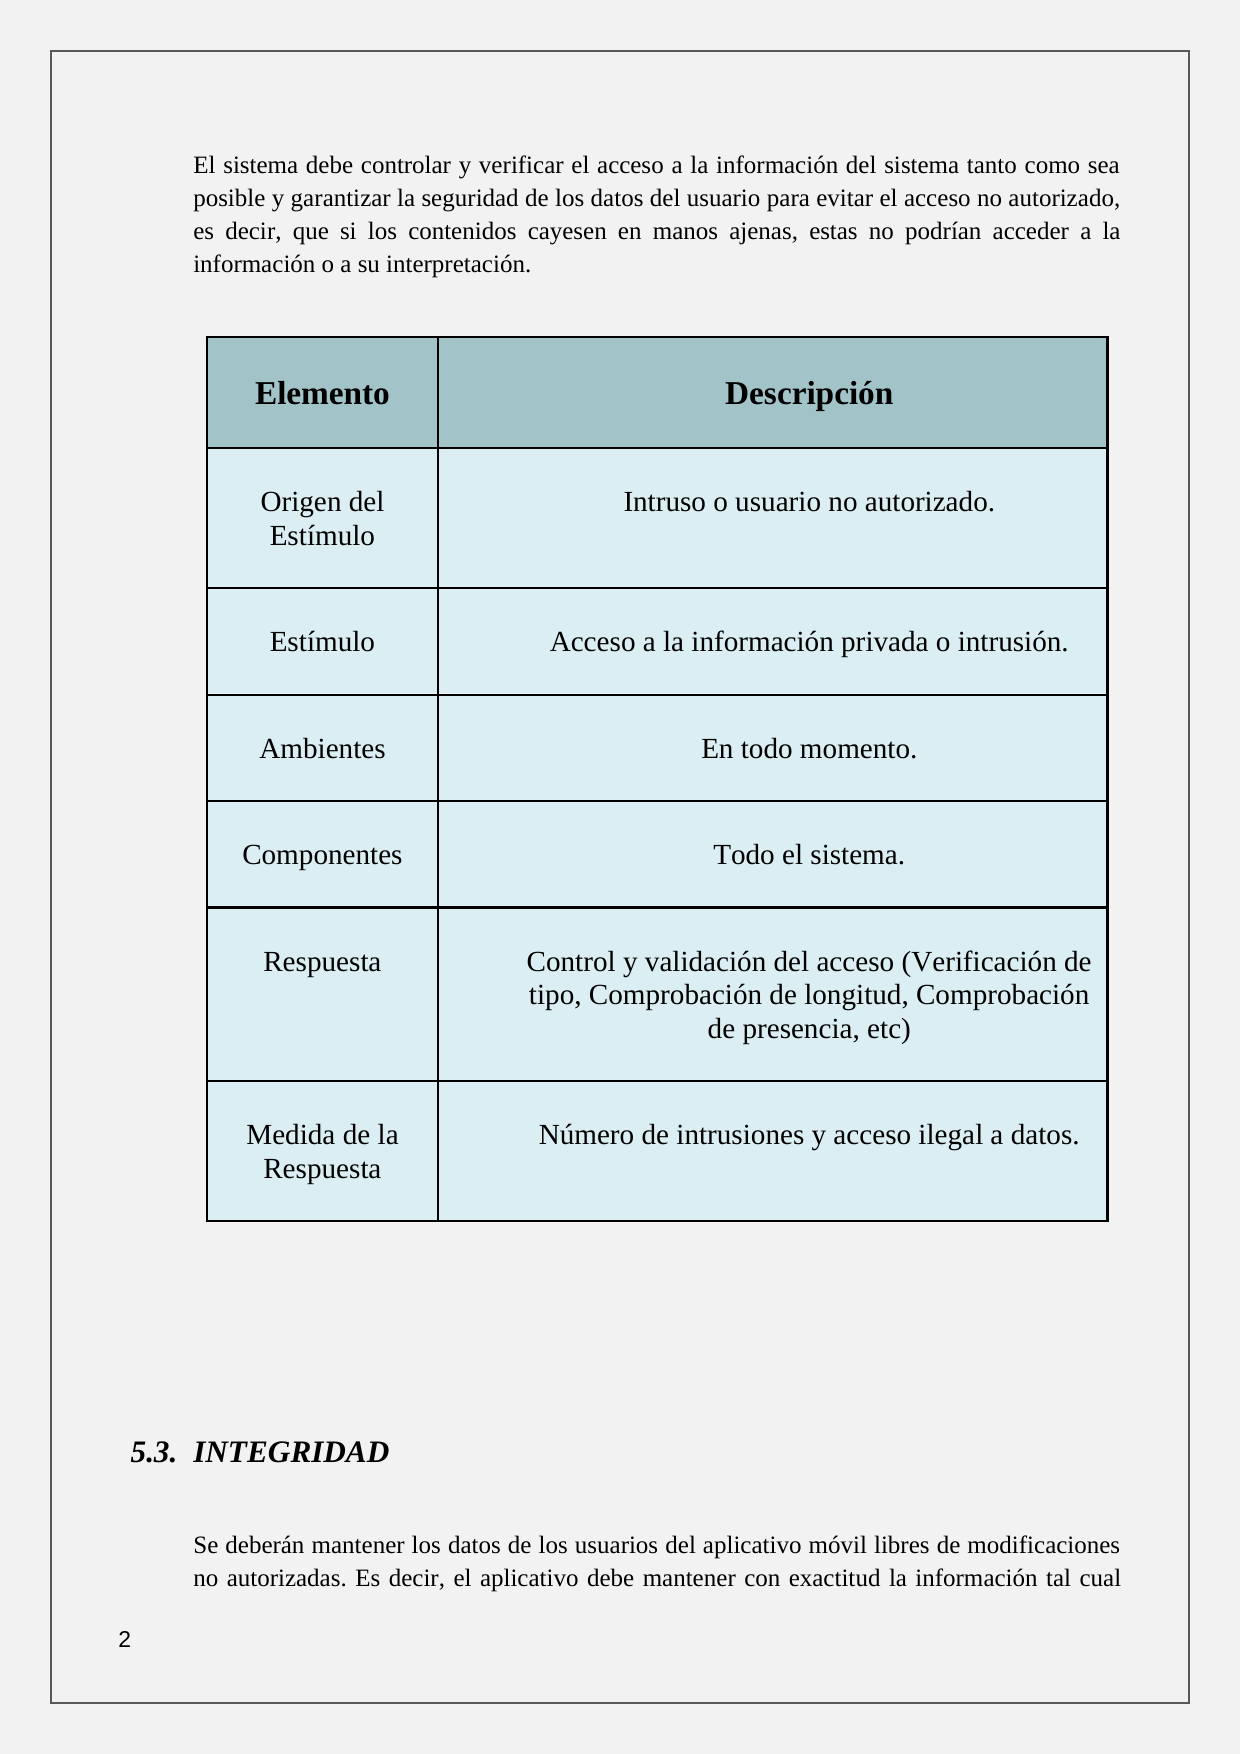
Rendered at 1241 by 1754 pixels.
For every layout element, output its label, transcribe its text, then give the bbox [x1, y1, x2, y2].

table_header Descripción [439, 338, 1106, 447]
subtitle INTEGRIDAD [177, 1433, 1136, 1469]
text El sistema debe controlar y verificar el acceso a la información del sistema tanto como sea posible y garantizar la seguridad de los datos del usuario para evitar el acceso no autorizado, es decir, que si los contenidos cayesen en manos ajenas, estas no podrían acceder a la información o a su interpretación. [193, 150, 1122, 278]
table_cell Estímulo [208, 589, 437, 693]
table_cell Intruso o usuario no autorizado. [439, 449, 1106, 587]
table_cell Respuesta [208, 909, 437, 1080]
table_cell Medida de la Respuesta [208, 1082, 437, 1220]
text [193, 1530, 1122, 1592]
table_cell En todo momento. [439, 696, 1106, 800]
table_cell Ambientes [208, 696, 437, 800]
table_cell Todo el sistema. [439, 802, 1106, 906]
table_cell Número de intrusiones y acceso ilegal a datos. [439, 1082, 1106, 1220]
table_cell Componentes [208, 802, 437, 906]
table_cell Acceso a la información privada o intrusión. [439, 589, 1106, 693]
table_cell Origen del Estímulo [208, 449, 437, 587]
table_cell Control y validación del acceso (Verificación de tipo, Comprobación de longitud, Comprobación de presencia, etc) [439, 909, 1106, 1080]
table_header Elemento [208, 338, 437, 447]
